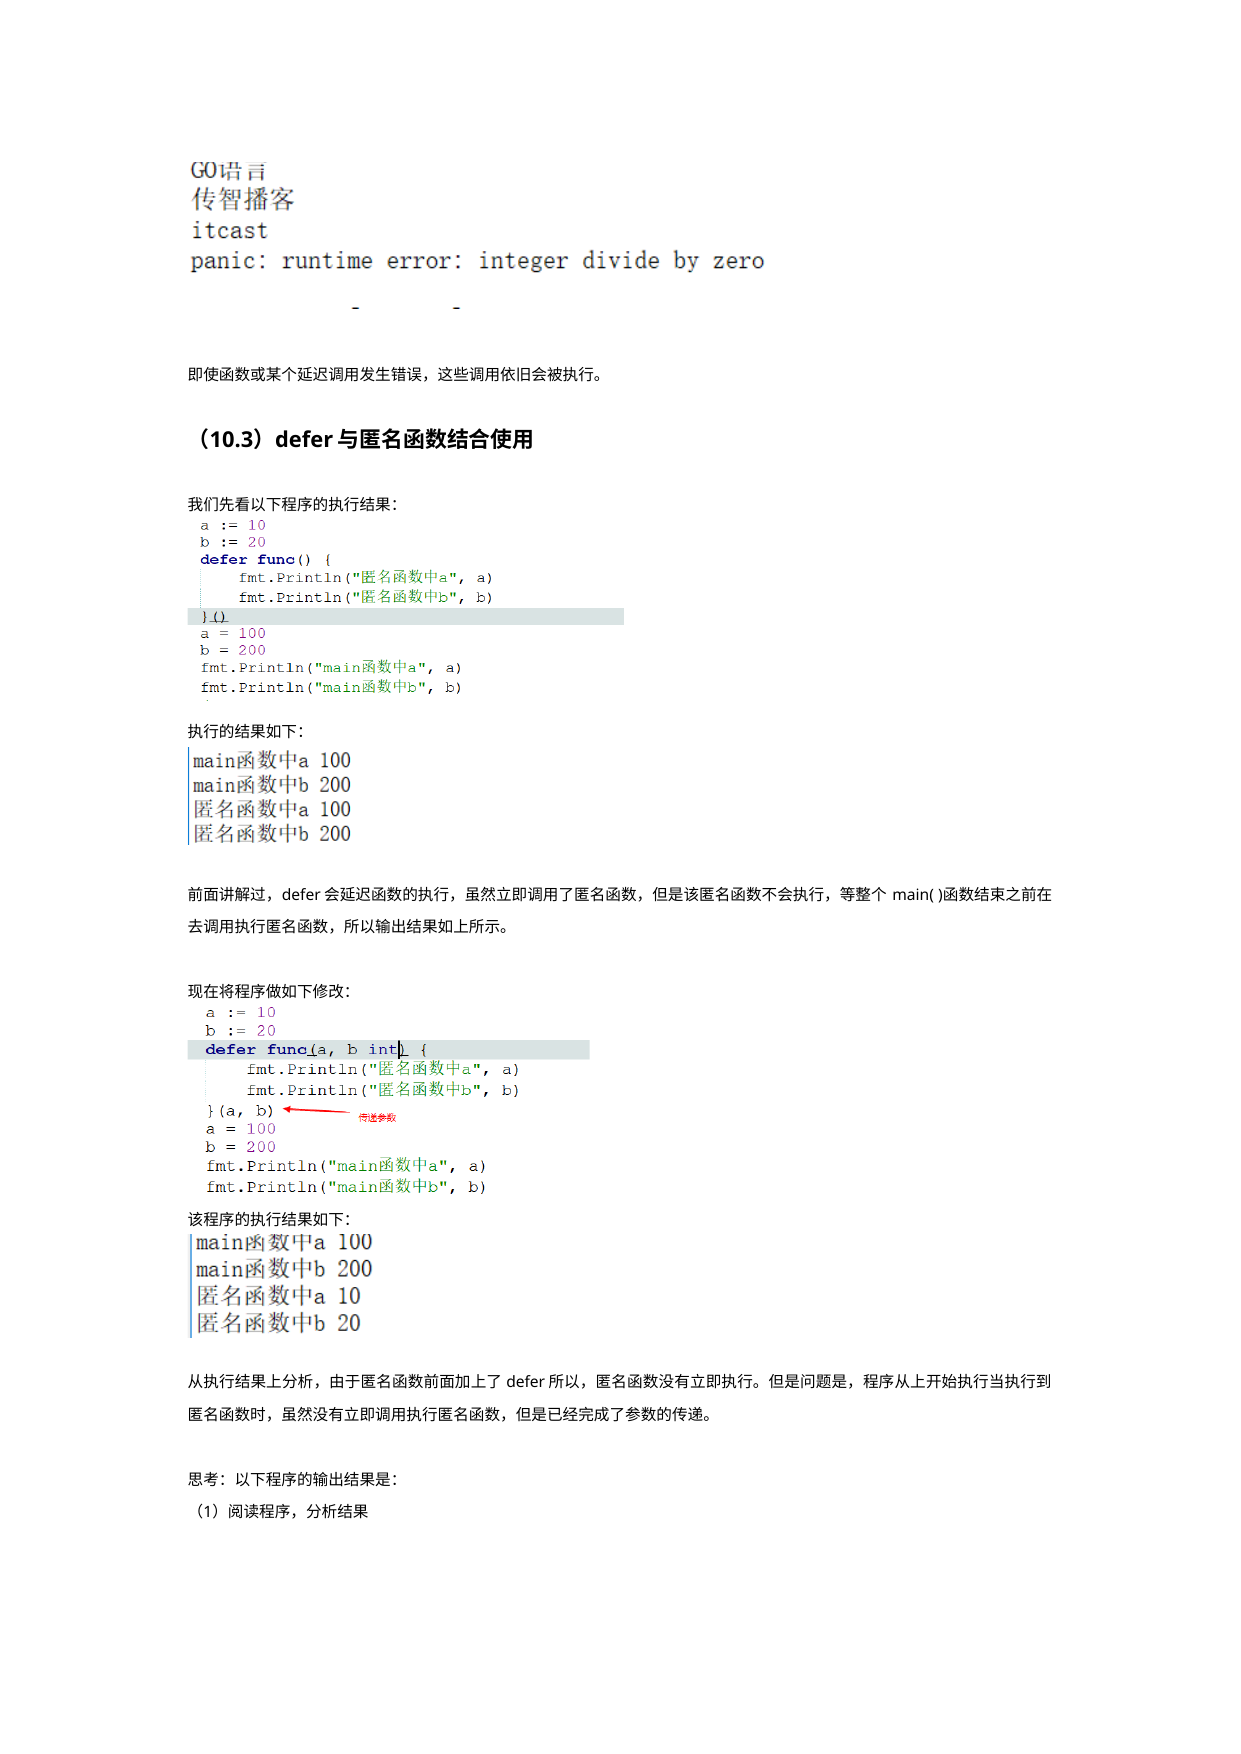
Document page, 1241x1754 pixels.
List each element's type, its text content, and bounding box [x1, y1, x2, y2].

picture [187, 162, 1053, 309]
text 从执行结果上分析，由于匿名函数前面加上了defer所以，匿名函数没有立即执行。但是问题是，程序从上开始执行当执行到匿名函数时，虽然没有立即调用执行匿名函数，但是已经完成了参数的传递。 [187, 1364, 1053, 1429]
text 思考：以下程序的输出结果是： [187, 1462, 1053, 1494]
picture [187, 747, 454, 845]
text 前面讲解过，defer会延迟函数的执行，虽然立即调用了匿名函数，但是该匿名函数不会执行，等整个main( )函数结束之前在去调用执行匿名函数，所以输出结果如上所示。 [187, 877, 1053, 942]
picture [187, 1234, 463, 1338]
text （1）阅读程序，分析结果 [187, 1494, 1053, 1527]
text 即使函数或某个延迟调用发生错误，这些调用依旧会被执⾏。 [187, 357, 1053, 389]
text 执行的结果如下： [187, 714, 1053, 747]
picture [187, 519, 624, 701]
text （10.3）defer与匿名函数结合使用 [187, 422, 1053, 454]
text 我们先看以下程序的执行结果： [187, 487, 1053, 519]
text 该程序的执行结果如下： [187, 1202, 1053, 1234]
picture [187, 1007, 590, 1198]
text 现在将程序做如下修改： [187, 974, 1053, 1007]
